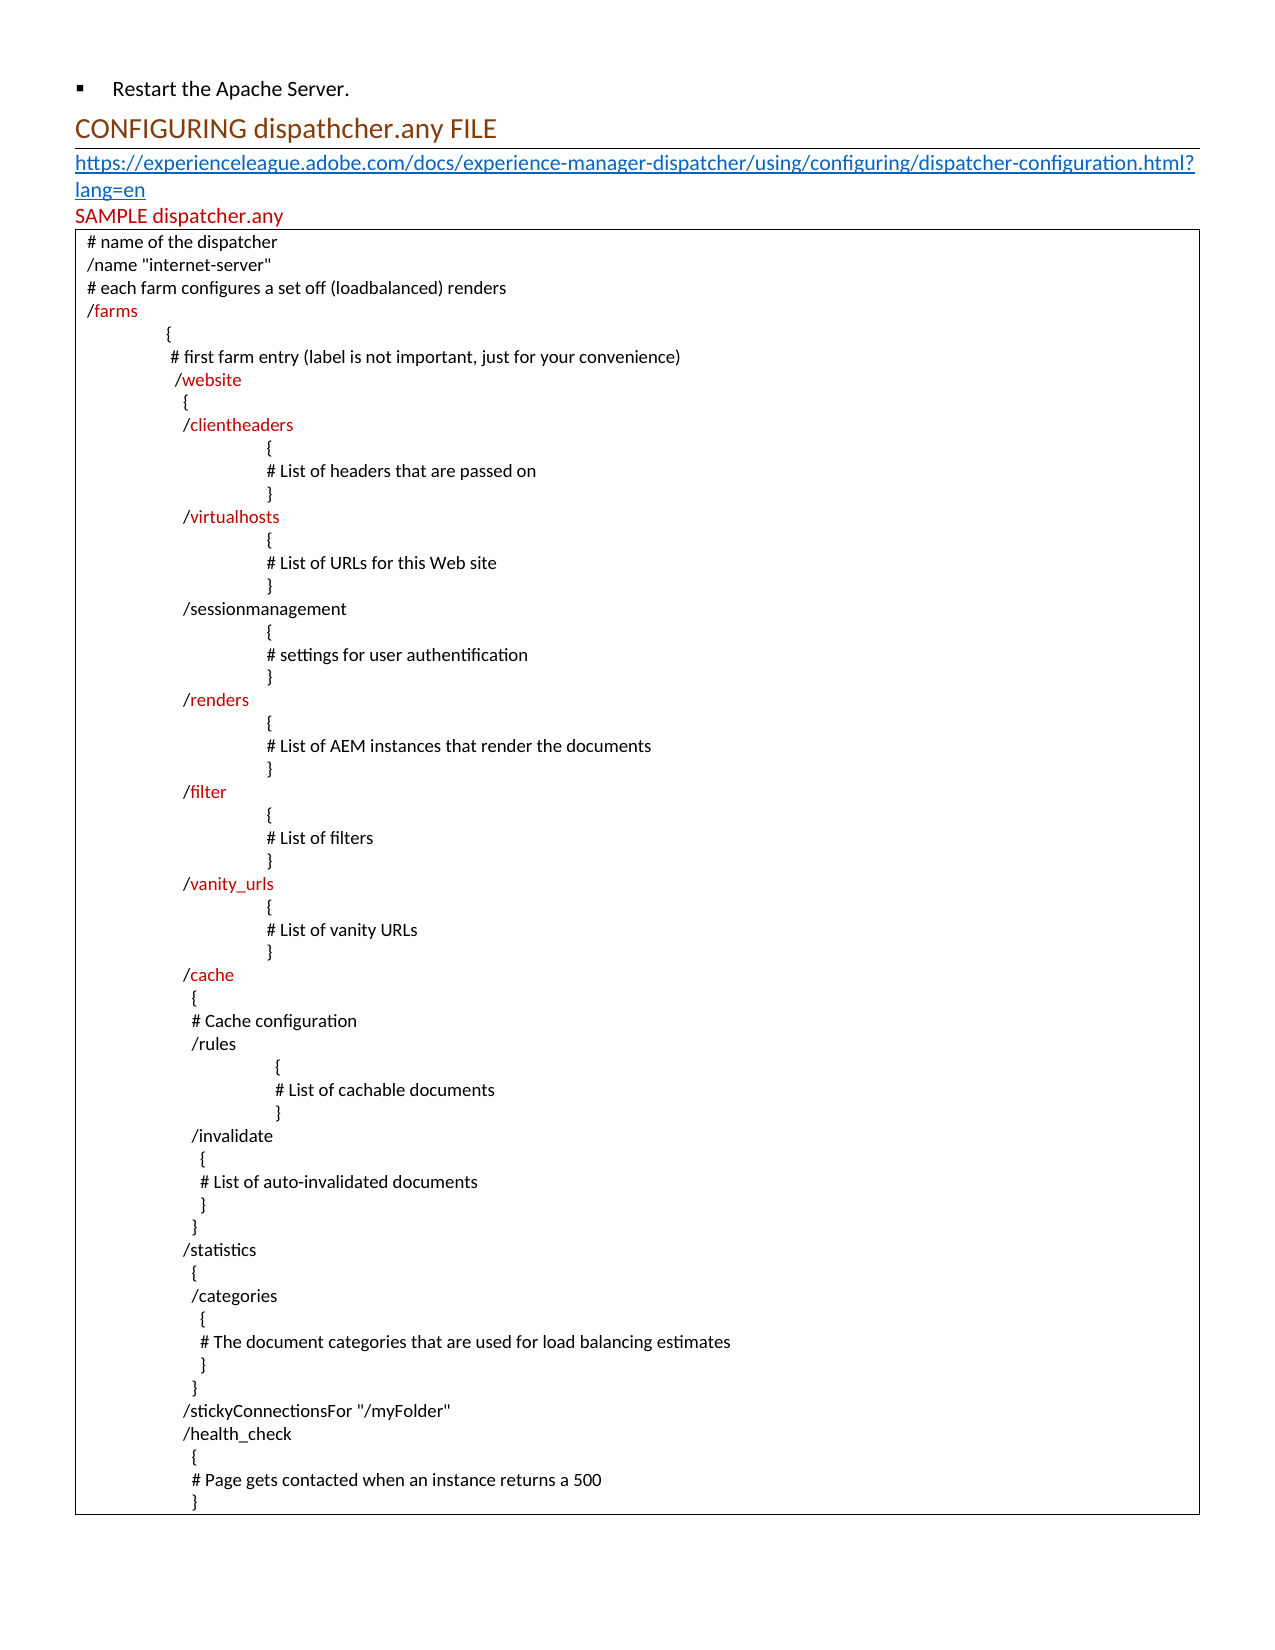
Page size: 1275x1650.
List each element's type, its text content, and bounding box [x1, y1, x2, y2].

text SAMPLE dispatcher.any [75, 203, 1200, 229]
text https://experienceleague.adobe.com/docs/experience-manager-dispatcher/using/configuring/dispatcher-configuration.html?lang=en [75, 149, 1200, 203]
subtitle CONFIGURING dispathcher.any FILE [75, 110, 1200, 148]
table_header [76, 230, 1199, 1514]
list Restart the Apache Server. [75, 75, 1200, 102]
